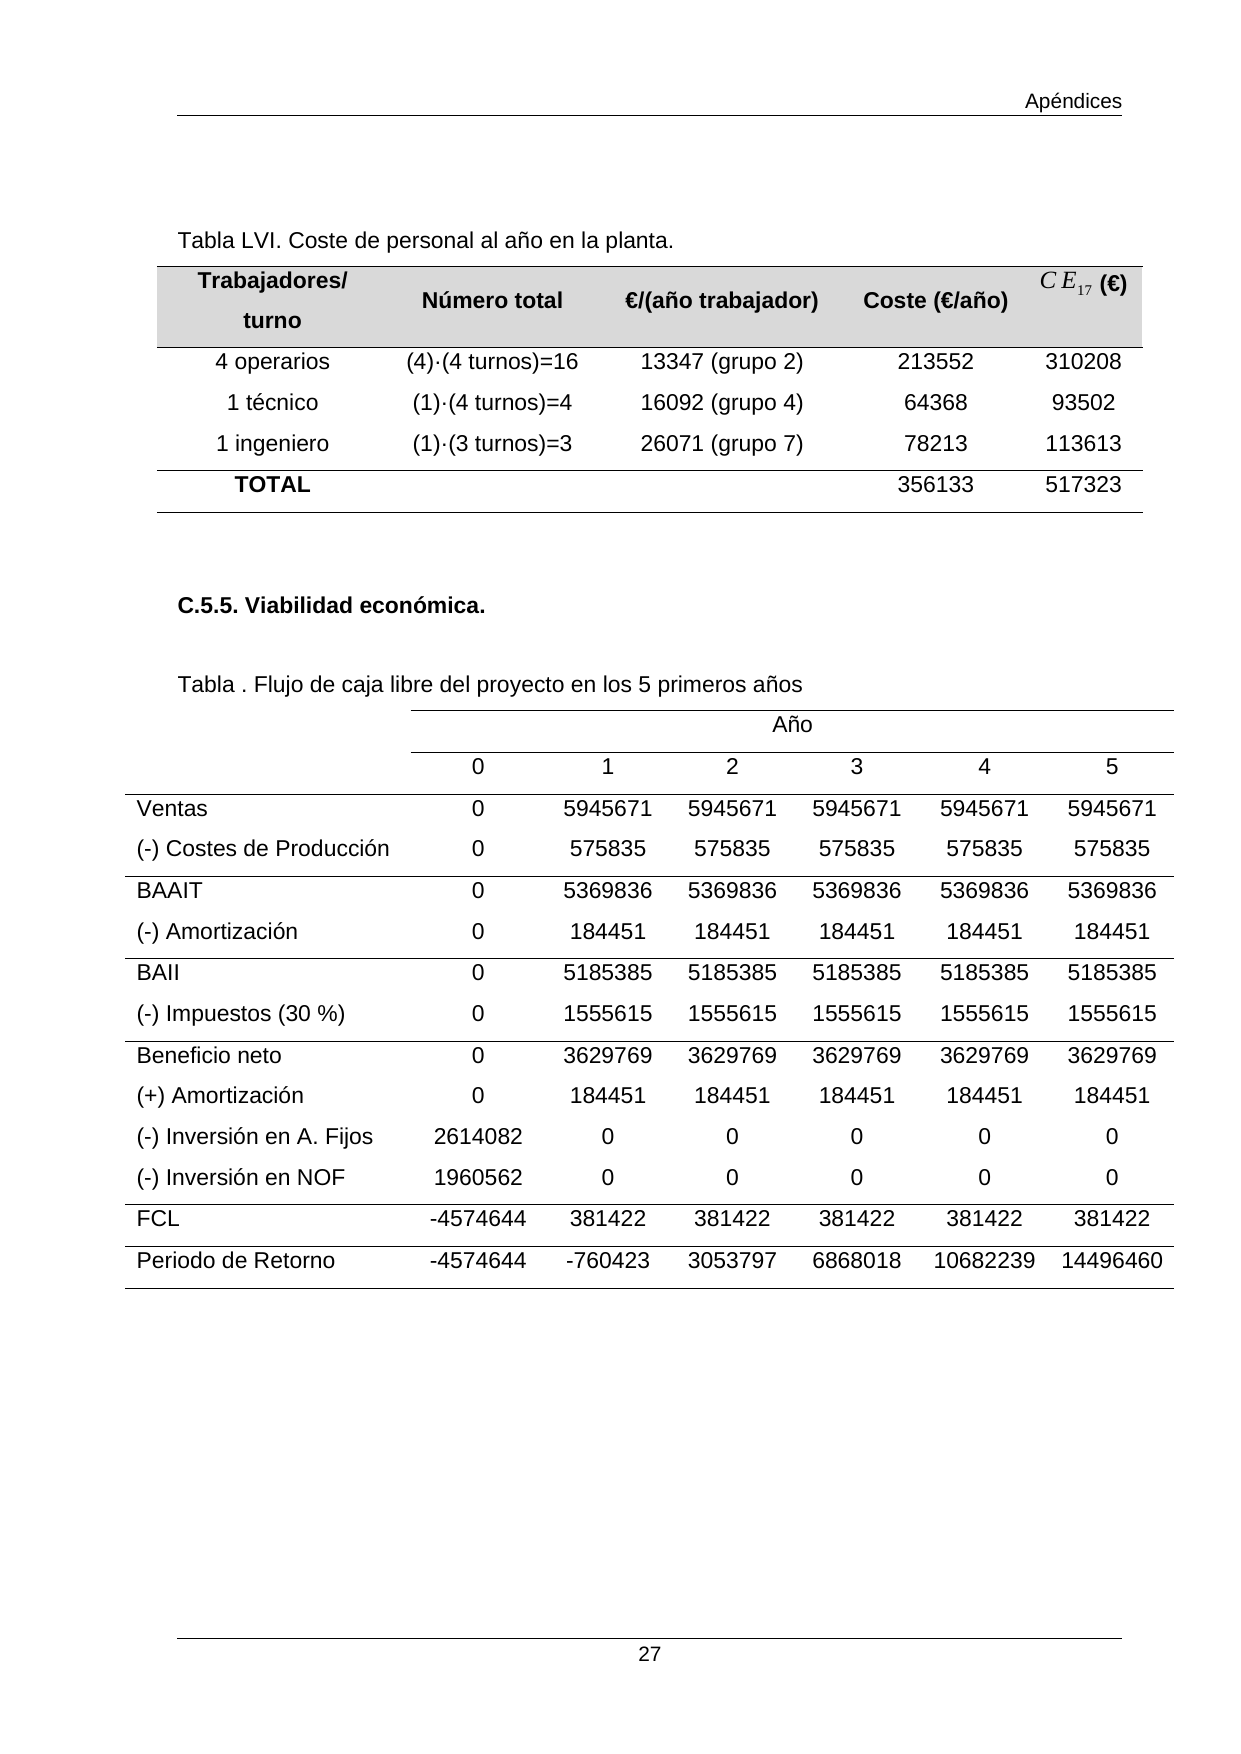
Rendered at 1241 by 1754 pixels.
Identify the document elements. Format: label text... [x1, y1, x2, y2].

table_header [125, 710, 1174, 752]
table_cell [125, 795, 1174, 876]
text Tabla . Flujo de caja libre del proyecto en los 5 primeros años [177, 671, 1122, 697]
text C.5.5. Viabilidad económica. [177, 592, 1122, 618]
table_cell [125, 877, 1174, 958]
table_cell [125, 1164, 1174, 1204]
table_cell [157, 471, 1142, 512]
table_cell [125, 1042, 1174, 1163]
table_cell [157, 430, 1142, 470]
text Tabla LVI. Coste de personal al año en la planta. [177, 227, 1122, 253]
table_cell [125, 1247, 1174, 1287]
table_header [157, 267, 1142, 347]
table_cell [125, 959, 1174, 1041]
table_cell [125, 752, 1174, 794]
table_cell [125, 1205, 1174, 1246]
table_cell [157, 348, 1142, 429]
